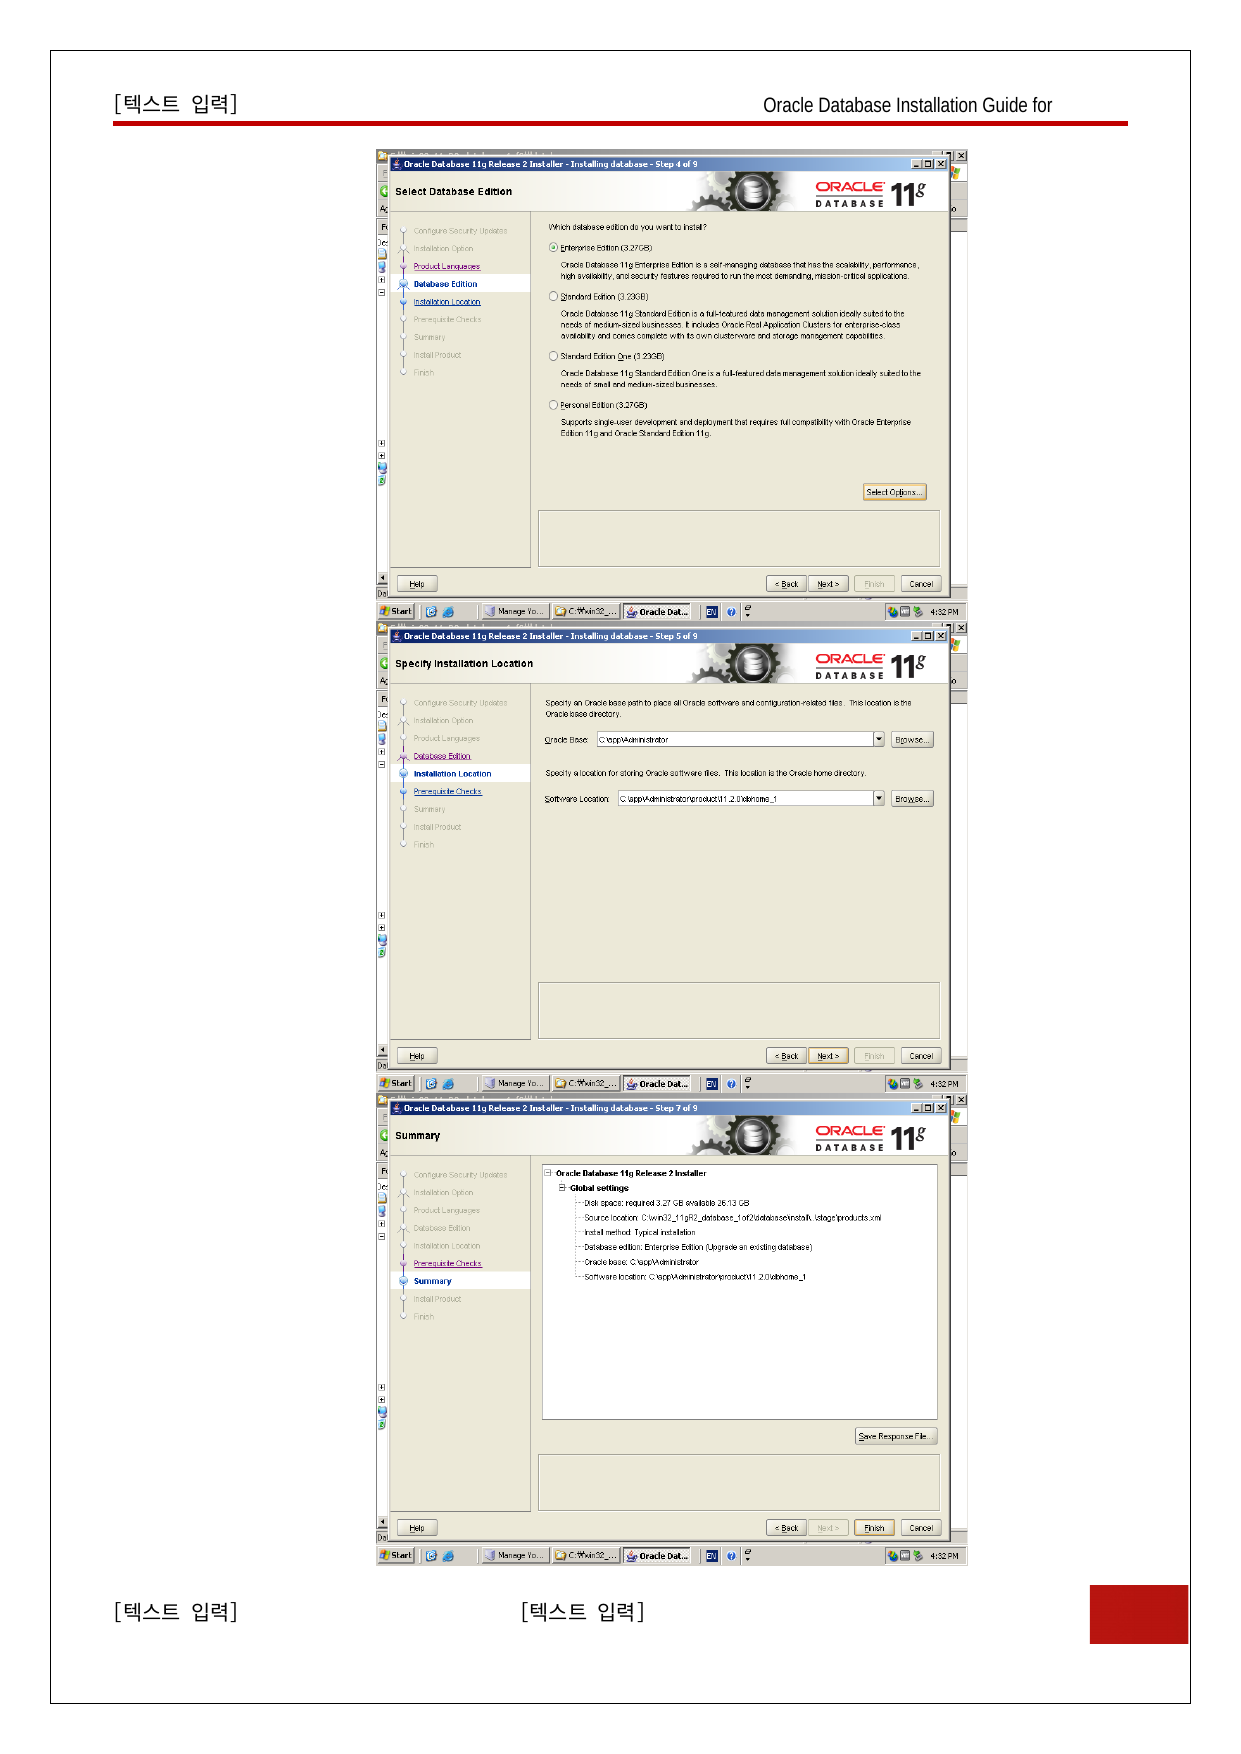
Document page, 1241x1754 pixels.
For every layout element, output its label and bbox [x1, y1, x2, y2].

picture [376, 149, 968, 1566]
picture [1089, 1585, 1189, 1644]
